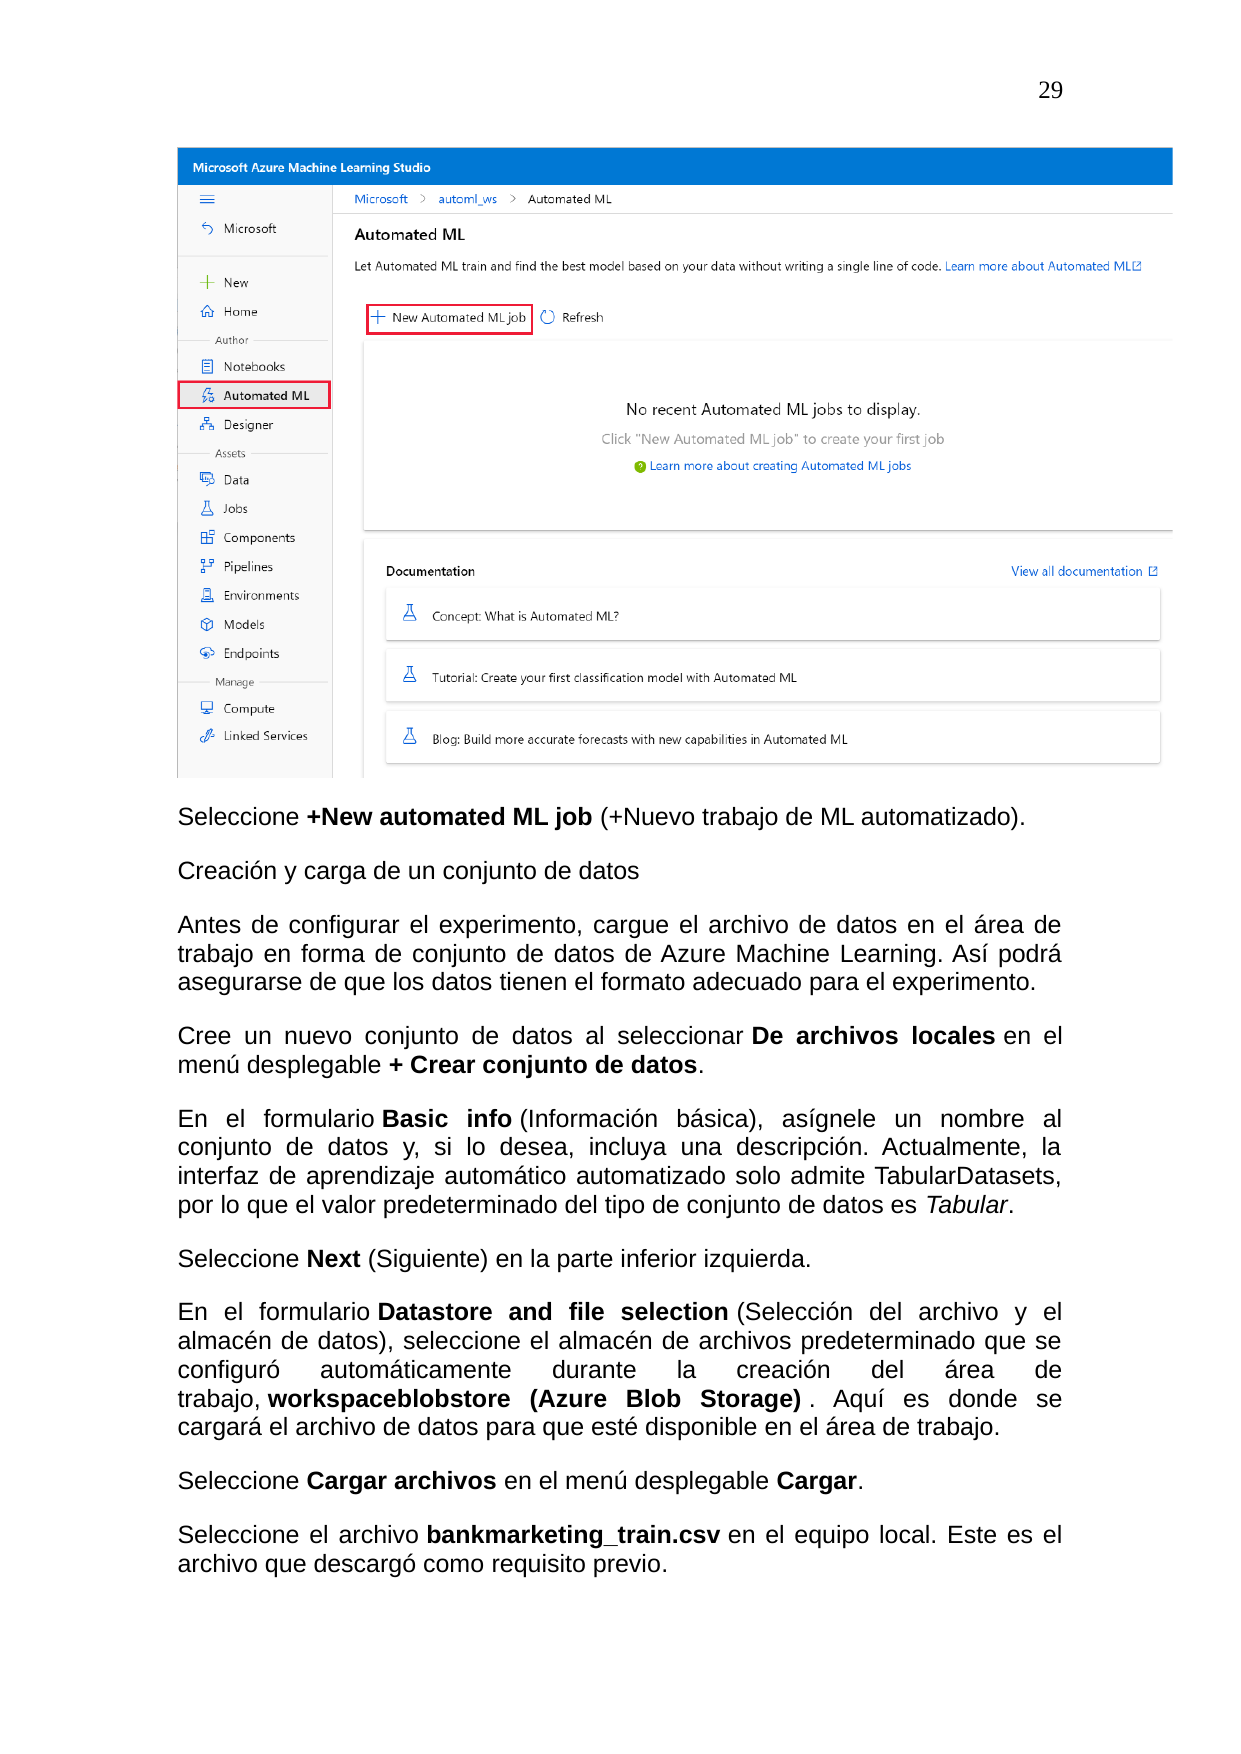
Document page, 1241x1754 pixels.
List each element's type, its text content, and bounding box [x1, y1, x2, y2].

text Seleccione el archivo bankmarketing_train.csv en el equipo local. Este es el archivo que descargó como requisito previo. [177, 1520, 1063, 1577]
text Seleccione Next (Siguiente) en la parte inferior izquierda. [177, 1243, 1063, 1272]
text Seleccione +New automated ML job (+Nuevo trabajo de ML automatizado). [177, 802, 1063, 831]
picture [177, 147, 1173, 778]
text Creación y carga de un conjunto de datos [177, 856, 1063, 885]
text Seleccione Cargar archivos en el menú desplegable Cargar. [177, 1466, 1063, 1495]
text En el formulario Basic info (Información básica), asígnele un nombre al conjunto de datos y, si lo desea, incluya una descripción. Actualmente, la interfaz de aprendizaje automático automatizado solo admite TabularDatasets, por lo que el valor predeterminado del tipo de conjunto de datos es Tabular. [177, 1103, 1063, 1218]
text En el formulario Datastore and file selection (Selección del archivo y el almacén de datos), seleccione el almacén de archivos predeterminado que se configuró automáticamente durante la creación del área de trabajo, workspaceblobstore (Azure Blob Storage) . Aquí es donde se cargará el archivo de datos para que esté disponible en el área de trabajo. [177, 1297, 1063, 1441]
text Cree un nuevo conjunto de datos al seleccionar De archivos locales en el menú desplegable + Crear conjunto de datos. [177, 1021, 1063, 1078]
text Antes de configurar el experimento, cargue el archivo de datos en el área de trabajo en forma de conjunto de datos de Azure Machine Learning. Así podrá asegurarse de que los datos tienen el formato adecuado para el experimento. [177, 910, 1063, 996]
